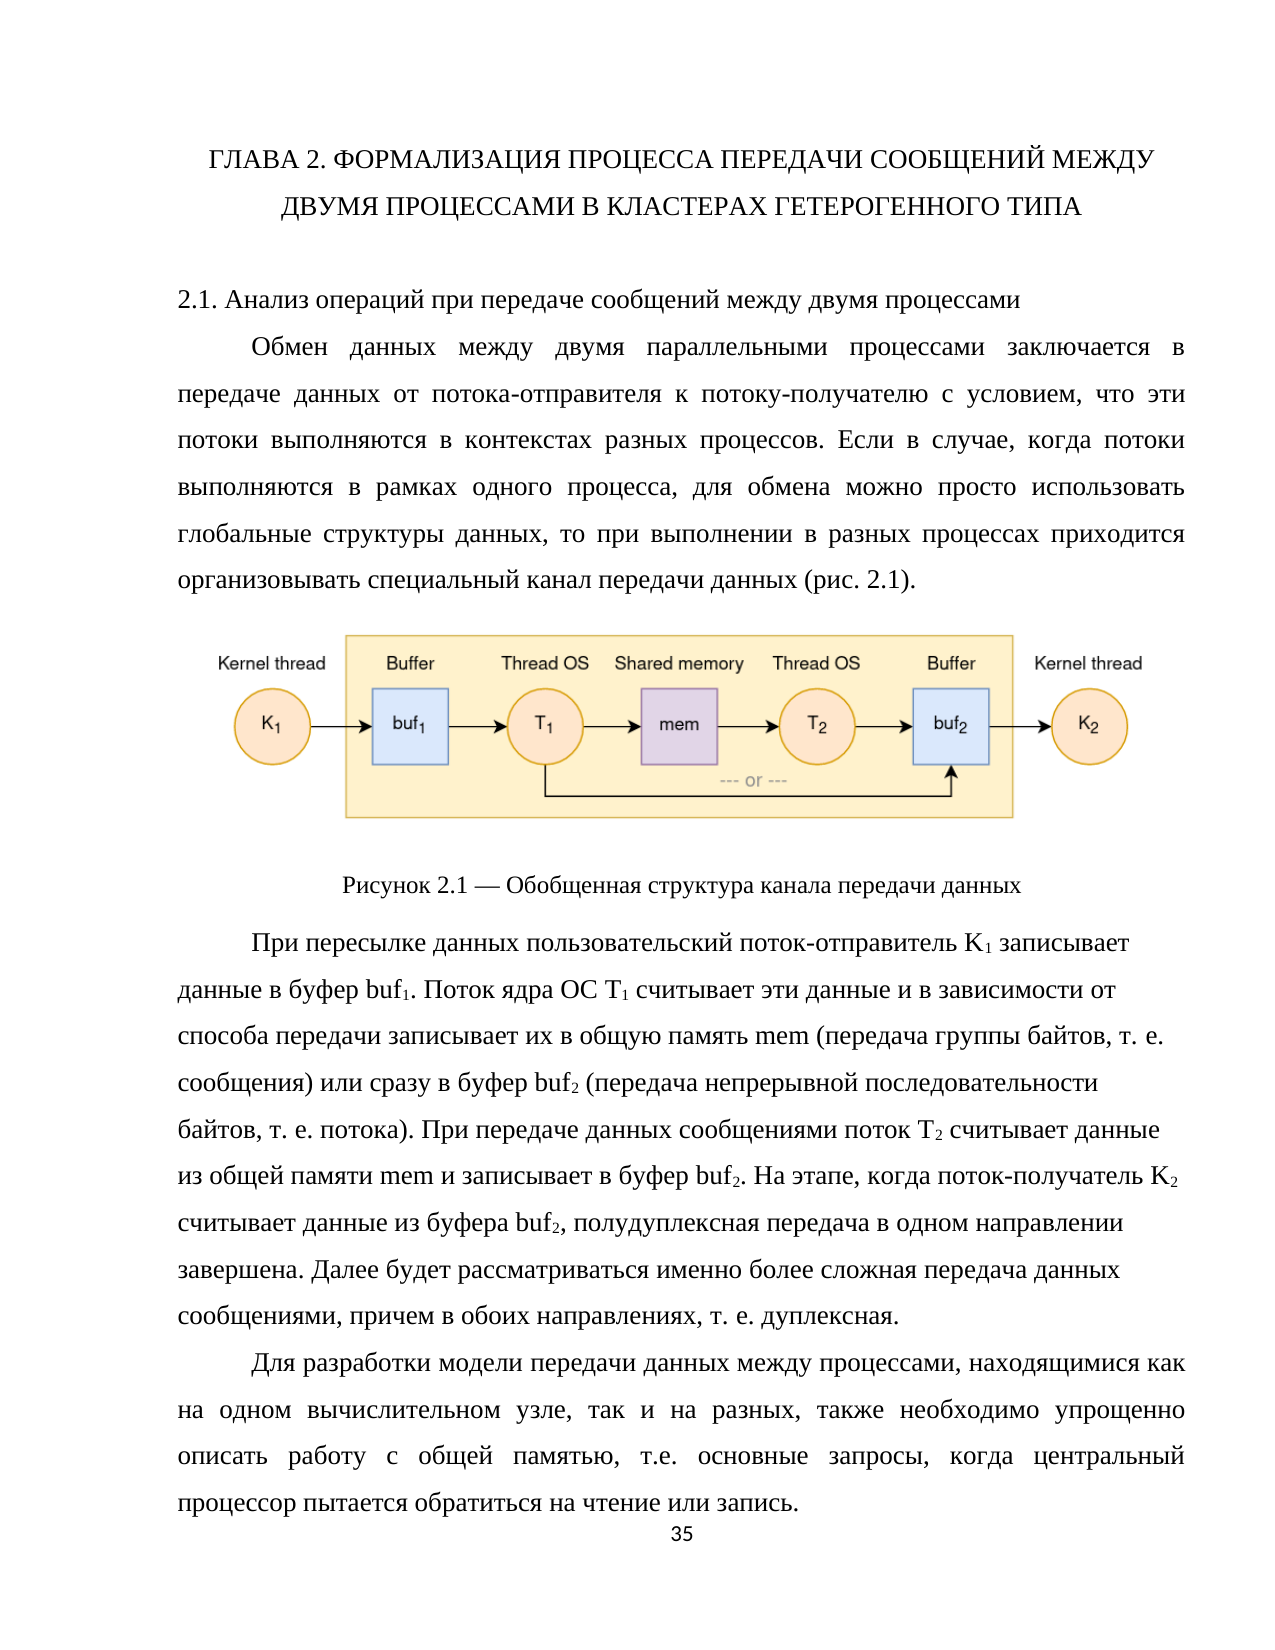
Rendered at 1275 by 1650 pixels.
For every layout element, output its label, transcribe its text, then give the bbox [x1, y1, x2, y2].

text Обмен данных между двумя параллельными процессами заключается в передаче данных от потока-отправителя к потоку-получателю с условием, что эти потоки выполняются в контекстах разных процессов. Если в случае, когда потоки выполняются в рамках одного процесса, для обмена можно просто использовать глобальные структуры данных, то при выполнении в разных процессах приходится организовывать специальный канал передачи данных (рис. 2.1). [177, 330, 1186, 594]
text Анализ операций при передаче сообщений между двумя процессами [177, 283, 1186, 314]
text Для разработки модели передачи данных между процессами, находящимися как на одном вычислительном узле, так и на разных, также необходимо упрощенно описать работу с общей памятью, т.е. основные запросы, когда центральный процессор пытается обратиться на чтение или запись. [177, 1346, 1186, 1517]
picture [194, 610, 1169, 841]
subtitle ГЛАВА 2. ФОРМАЛИЗАЦИЯ ПРОЦЕССА ПЕРЕДАЧИ СООБЩЕНИЙ МЕЖДУ ДВУМЯ ПРОЦЕССАМИ В КЛАСТЕРАХ ГЕТЕРОГЕННОГО ТИПА [177, 143, 1186, 221]
text При пересылке данных пользовательский поток-отправитель K1 записывает данные в буфер buf1. Поток ядра ОС T1 считывает эти данные и в зависимости от способа передачи записывает их в общую память mem (передача группы байтов, т. е. сообщения) или сразу в буфер buf2 (передача непрерывной последовательности байтов, т. е. потока). При передаче данных сообщениями поток T2 считывает данные из общей памяти mem и записывает в буфер buf2. На этапе, когда поток-получатель K2 считывает данные из буфера buf2, полудуплексная передача в одном направлении завершена. Далее будет рассматриваться именно более сложная передача данных сообщениями, причем в обоих направлениях, т. е. дуплексная. [177, 926, 1186, 1331]
